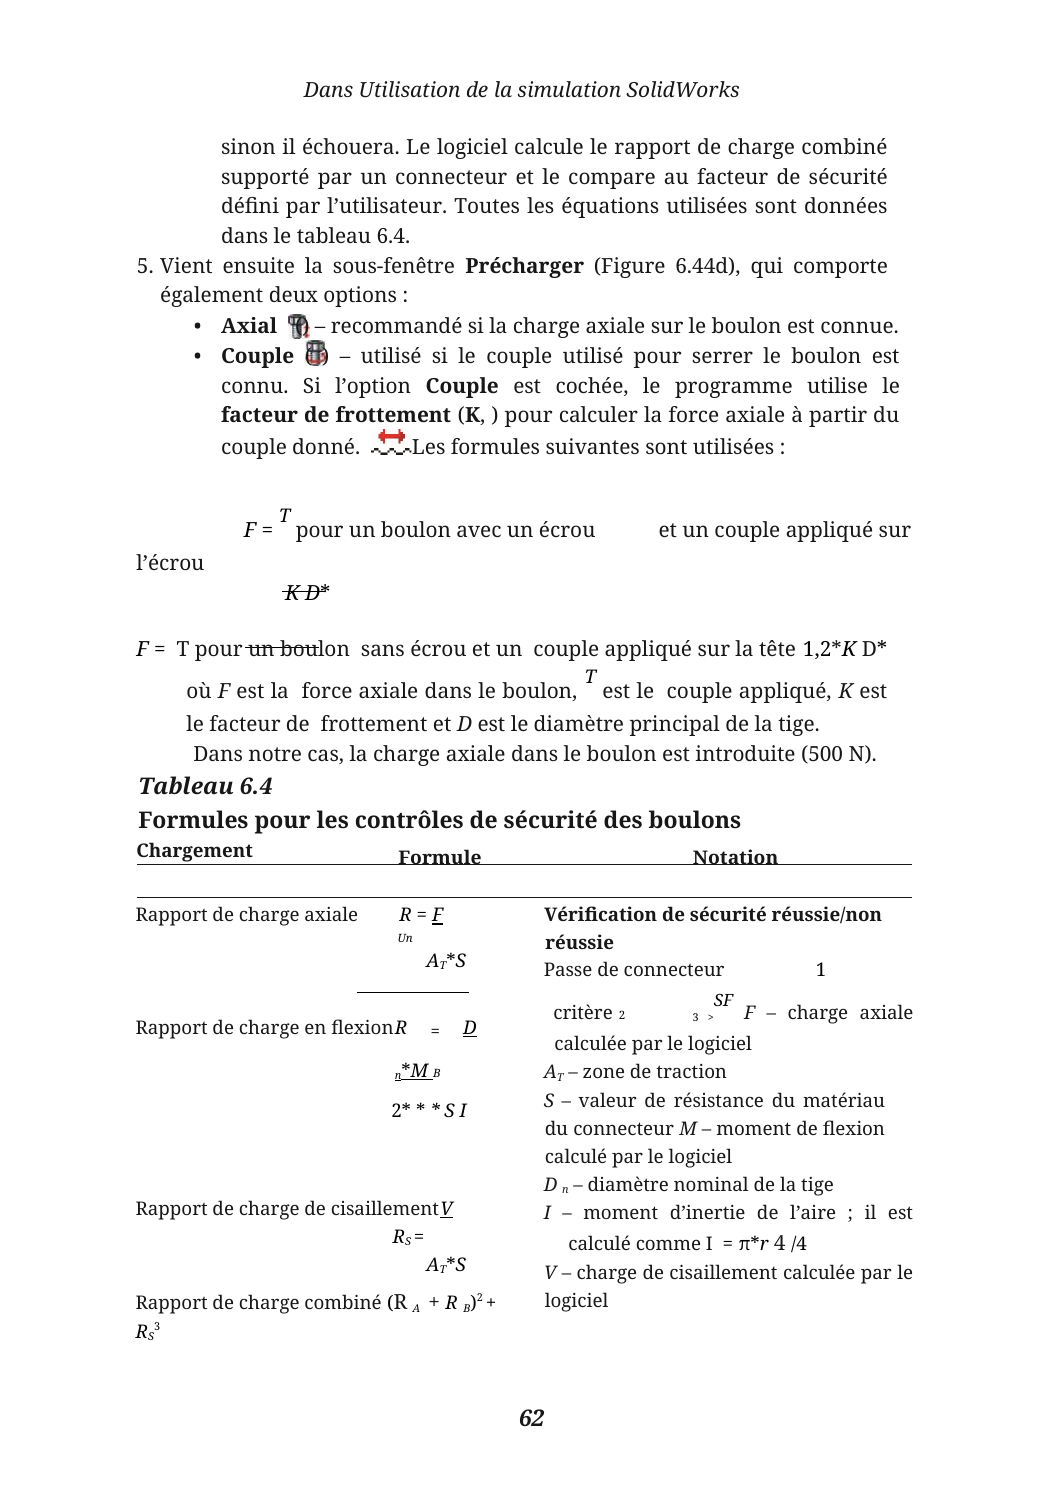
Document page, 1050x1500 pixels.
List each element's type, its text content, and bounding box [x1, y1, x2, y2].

text Rapport de charge combiné (R A + R B)2 + RS3 [135, 1287, 505, 1344]
text D n – diamètre nominal de la tige [543, 1171, 913, 1197]
text Passe de connecteur 1 [543, 957, 913, 982]
text critère 2 3 >SF F – charge axiale calculée par le logiciel [553, 988, 913, 1056]
text V – charge de cisaillement calculée par le logiciel [543, 1259, 913, 1313]
list Axial () – recommandé si la charge axiale sur le boulon est connue. [194, 311, 900, 339]
text Rapport de charge axiale R = F [135, 902, 505, 927]
picture [371, 429, 412, 455]
text F = T pour un boulon sans écrou et un couple appliqué sur la tête 1,2*K D* où F est la force axiale dans le boulon, T est le couple appliqué, K est le facteur de frottement et D est le diamètre principal de la tige. [136, 634, 887, 737]
subtitle K D* [285, 578, 913, 607]
list Vient ensuite la sous-fenêtre Précharger (Figure 6.44d), qui comporte également deux options : [137, 251, 888, 309]
text Chargement [136, 837, 913, 899]
text Dans notre cas, la charge axiale dans le boulon est introduite (500 N). [137, 739, 913, 768]
subtitle Formules pour les contrôles de sécurité des boulons [138, 804, 913, 835]
text Tableau 6.4 [138, 770, 913, 801]
list Couple ( ) – utilisé si le couple utilisé pour serrer le boulon est connu. Si l’option Couple est cochée, le programme utilise le facteur de frottement (K, ) pour calculer la force axiale à partir du couple donné. Les formules suivantes sont utilisées : [194, 341, 900, 461]
text Rapport de charge en flexion R = D n*M B [135, 1003, 478, 1083]
text I – moment d’inertie de l’aire ; il est calculé comme I = π*r 4 /4 [543, 1199, 913, 1256]
subtitle 2* * * S I [137, 1097, 468, 1123]
text AT*S [137, 1251, 468, 1276]
text Vérification de sécurité réussie/non réussie [544, 902, 913, 955]
text RS = [311, 1223, 505, 1249]
text AT*S [137, 947, 468, 972]
text Rapport de charge de cisaillement V [135, 1195, 505, 1221]
text S – valeur de résistance du matériau du connecteur M – moment de flexion calculé par le logiciel [543, 1087, 885, 1168]
text Un [305, 930, 505, 946]
text F = T pour un boulon avec un écrou et un couple appliqué sur l’écrou [136, 503, 913, 576]
text AT – zone de traction [543, 1058, 913, 1084]
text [187, 132, 888, 249]
